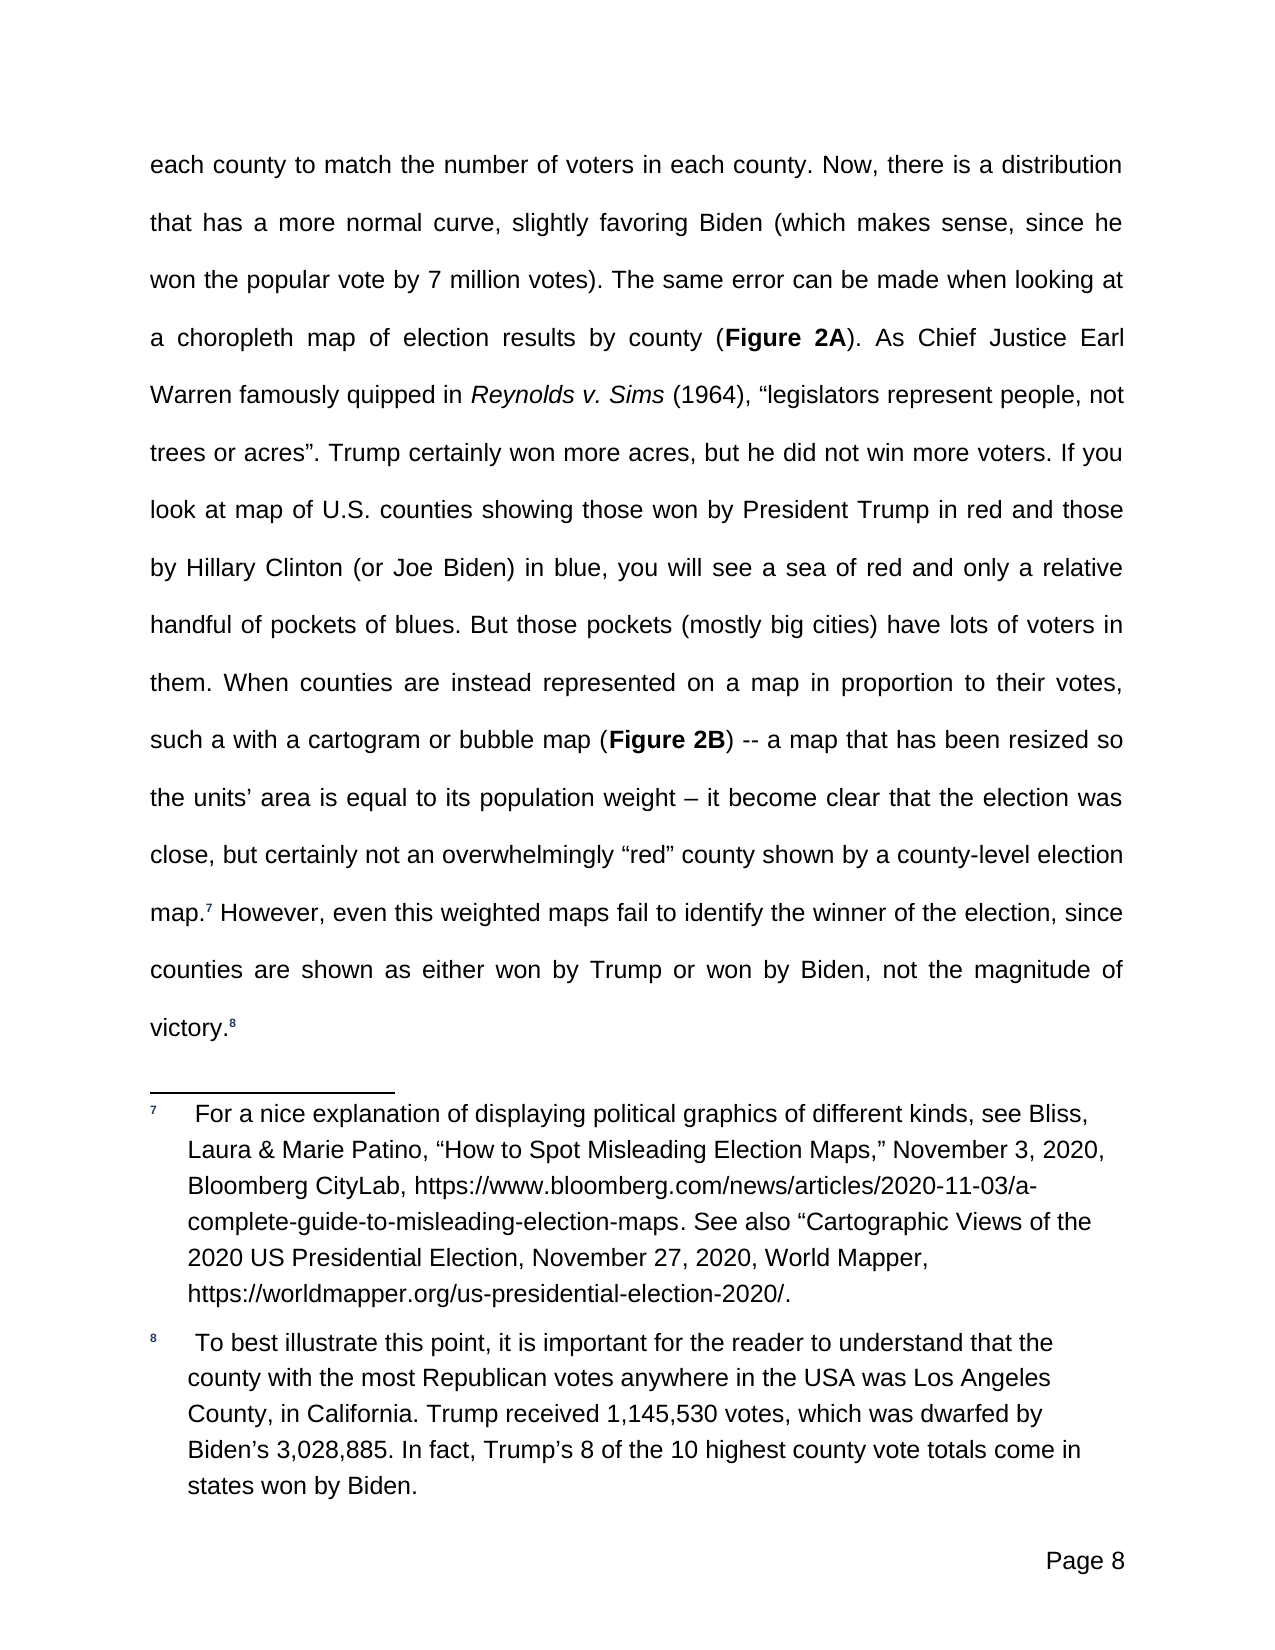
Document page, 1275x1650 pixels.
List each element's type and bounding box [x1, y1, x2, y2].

text [150, 150, 1125, 1041]
